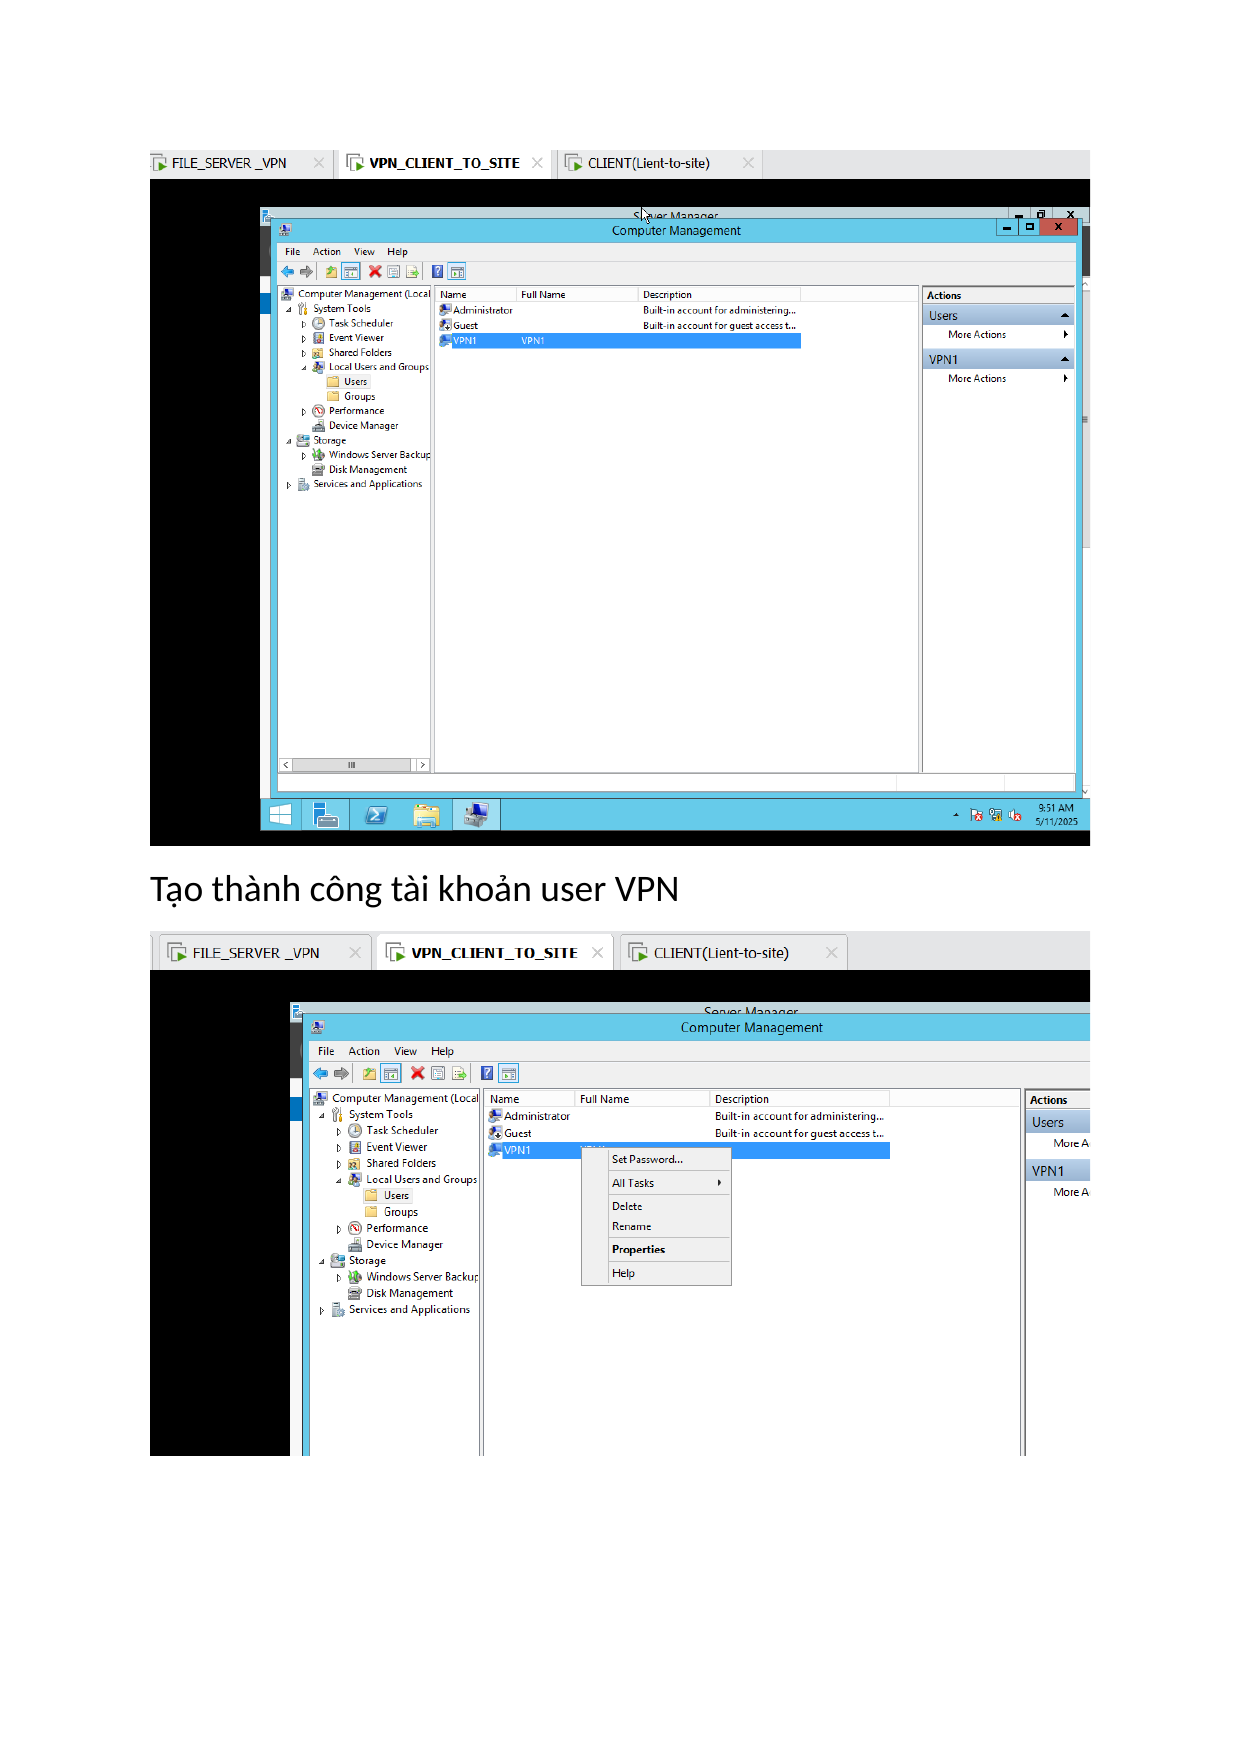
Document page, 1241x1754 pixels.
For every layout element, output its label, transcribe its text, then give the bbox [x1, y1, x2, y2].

text Tạo thành công tài khoản user VPN [150, 865, 1090, 911]
picture [150, 931, 1091, 1456]
picture [150, 150, 1091, 846]
